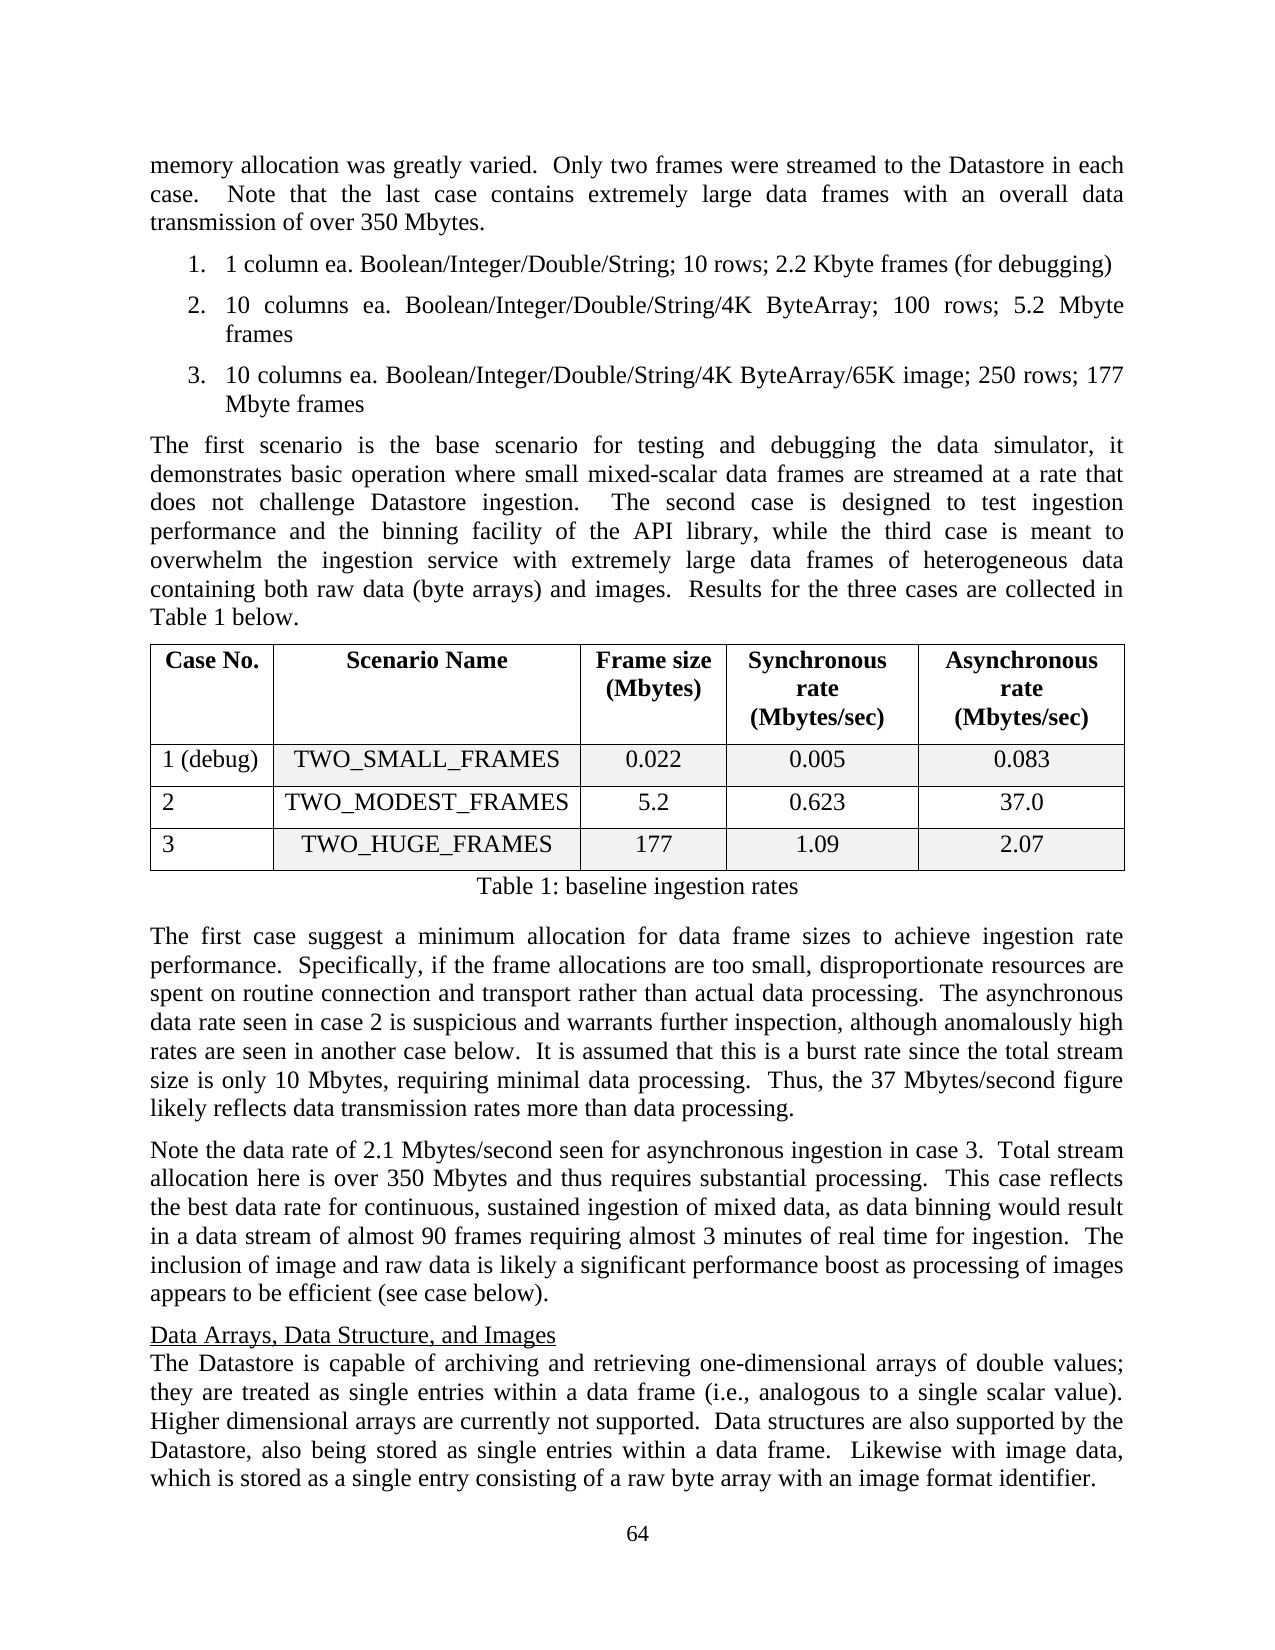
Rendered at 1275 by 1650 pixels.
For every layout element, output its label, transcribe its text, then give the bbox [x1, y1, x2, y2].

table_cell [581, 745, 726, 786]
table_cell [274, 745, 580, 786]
list 1 column ea. Boolean/Integer/Double/String; 10 rows; 2.2 Kbyte frames (for debugging) [187, 249, 1125, 277]
list 10 columns ea. Boolean/Integer/Double/String/4K ByteArray; 100 rows; 5.2 Mbyte frames [187, 290, 1125, 347]
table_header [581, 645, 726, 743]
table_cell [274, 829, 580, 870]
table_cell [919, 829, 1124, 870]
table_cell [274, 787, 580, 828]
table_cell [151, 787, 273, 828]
text The first case suggest a minimum allocation for data frame sizes to achieve ingestion rate performance. Specifically, if the frame allocations are too small, disproportionate resources are spent on routine connection and transport rather than actual data processing. The asynchronous data rate seen in case 2 is suspicious and warrants further inspection, although anomalously high rates are seen in another case below. It is assumed that this is a burst rate since the total stream size is only 10 Mbytes, requiring minimal data processing. Thus, the 37 Mbytes/second figure likely reflects data transmission rates more than data processing. [150, 921, 1125, 1122]
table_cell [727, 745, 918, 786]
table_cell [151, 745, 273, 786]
text Note the data rate of 2.1 Mbytes/second seen for asynchronous ingestion in case 3. Total stream allocation here is over 350 Mbytes and thus requires substantial processing. This case reflects the best data rate for continuous, sustained ingestion of mixed data, as data binning would result in a data stream of almost 90 frames requiring almost 3 minutes of real time for ingestion. The inclusion of image and raw data is likely a significant performance boost as processing of images appears to be efficient (see case below). [150, 1135, 1125, 1307]
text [150, 150, 1125, 236]
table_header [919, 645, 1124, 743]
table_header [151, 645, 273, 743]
text The first scenario is the base scenario for testing and debugging the data simulator, it demonstrates basic operation where small mixed-scalar data frames are streamed at a rate that does not challenge Datastore ingestion. The second case is designed to test ingestion performance and the binning facility of the API library, while the third case is meant to overwhelm the ingestion service with extremely large data frames of heterogeneous data containing both raw data (byte arrays) and images. Results for the three cases are collected in Table 1 below. [150, 430, 1125, 631]
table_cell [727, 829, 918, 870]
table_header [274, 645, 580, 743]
text The Datastore is capable of archiving and retrieving one-dimensional arrays of double values; they are treated as single entries within a data frame (i.e., analogous to a single scalar value). Higher dimensional arrays are currently not supported. Data structures are also supported by the Datastore, also being stored as single entries within a data frame. Likewise with image data, which is stored as a single entry consisting of a raw byte array with an image format identifier. [150, 1348, 1125, 1492]
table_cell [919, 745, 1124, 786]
list 10 columns ea. Boolean/Integer/Double/String/4K ByteArray/65K image; 250 rows; 177 Mbyte frames [187, 360, 1125, 417]
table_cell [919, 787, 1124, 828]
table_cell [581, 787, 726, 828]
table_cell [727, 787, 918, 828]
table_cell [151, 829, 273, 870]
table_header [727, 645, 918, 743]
subtitle Data Arrays, Data Structure, and Images [150, 1320, 1125, 1348]
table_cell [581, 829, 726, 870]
